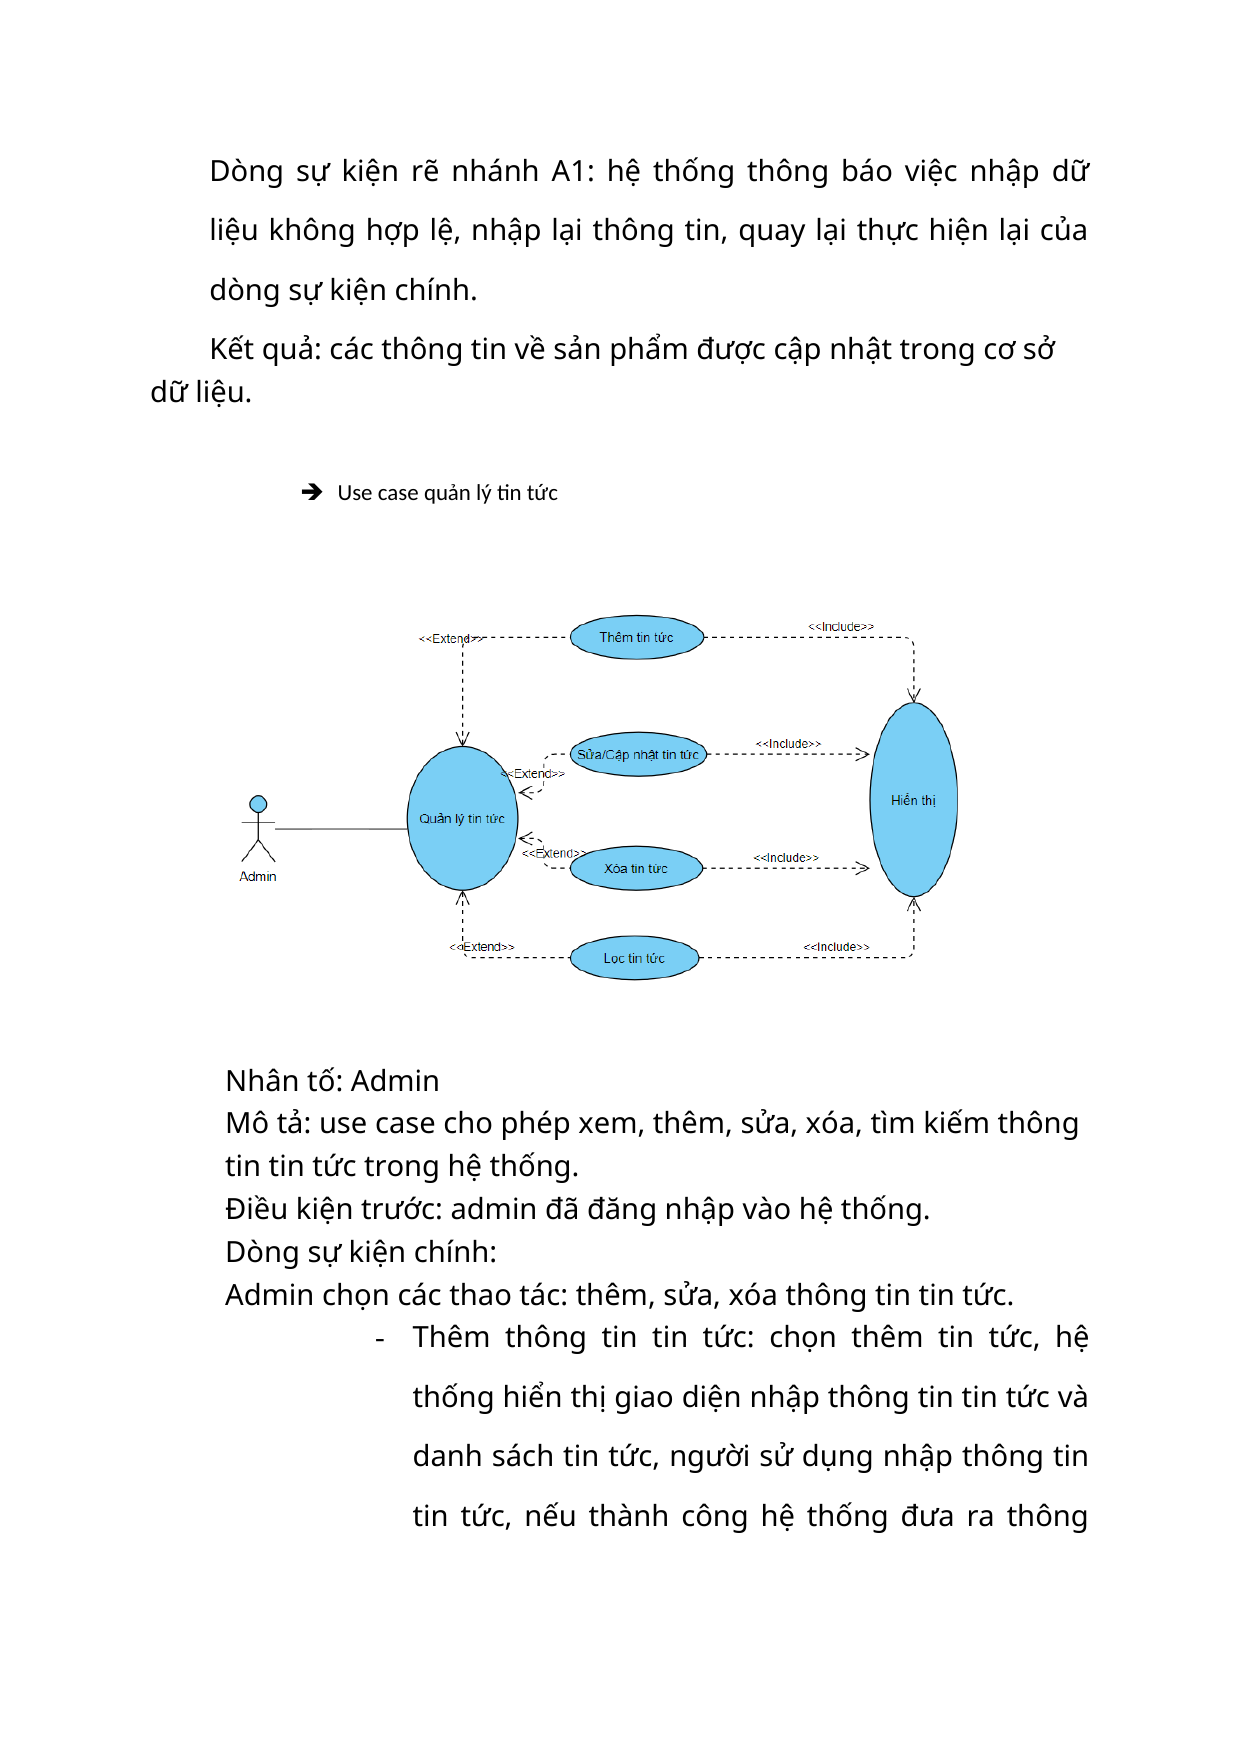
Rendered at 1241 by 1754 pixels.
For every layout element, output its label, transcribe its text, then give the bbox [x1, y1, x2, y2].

list Kết quả: các thông tin về sản phẩm được cập nhật trong cơ sở dữ liệu. [150, 328, 1090, 411]
text Dòng sự kiện rẽ nhánh A1: hệ thống thông báo việc nhập dữ liệu không hợp lệ, nhập lại thông tin, quay lại thực hiện lại của dòng sự kiện chính. [209, 150, 1090, 309]
list Nhân tố: Admin [225, 1060, 1090, 1099]
list Điều kiện trước: admin đã đăng nhập vào hệ thống. [225, 1188, 1090, 1228]
list Admin chọn các thao tác: thêm, sửa, xóa thông tin tin tức. [225, 1274, 1090, 1313]
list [375, 1317, 1090, 1535]
list Mô tả: use case cho phép xem, thêm, sửa, xóa, tìm kiếm thông tin tin tức trong hệ thống. [225, 1103, 1090, 1185]
list Dòng sự kiện chính: [225, 1231, 1090, 1271]
list Use case quản lý tin tức [300, 478, 1090, 506]
picture [150, 554, 1091, 1041]
